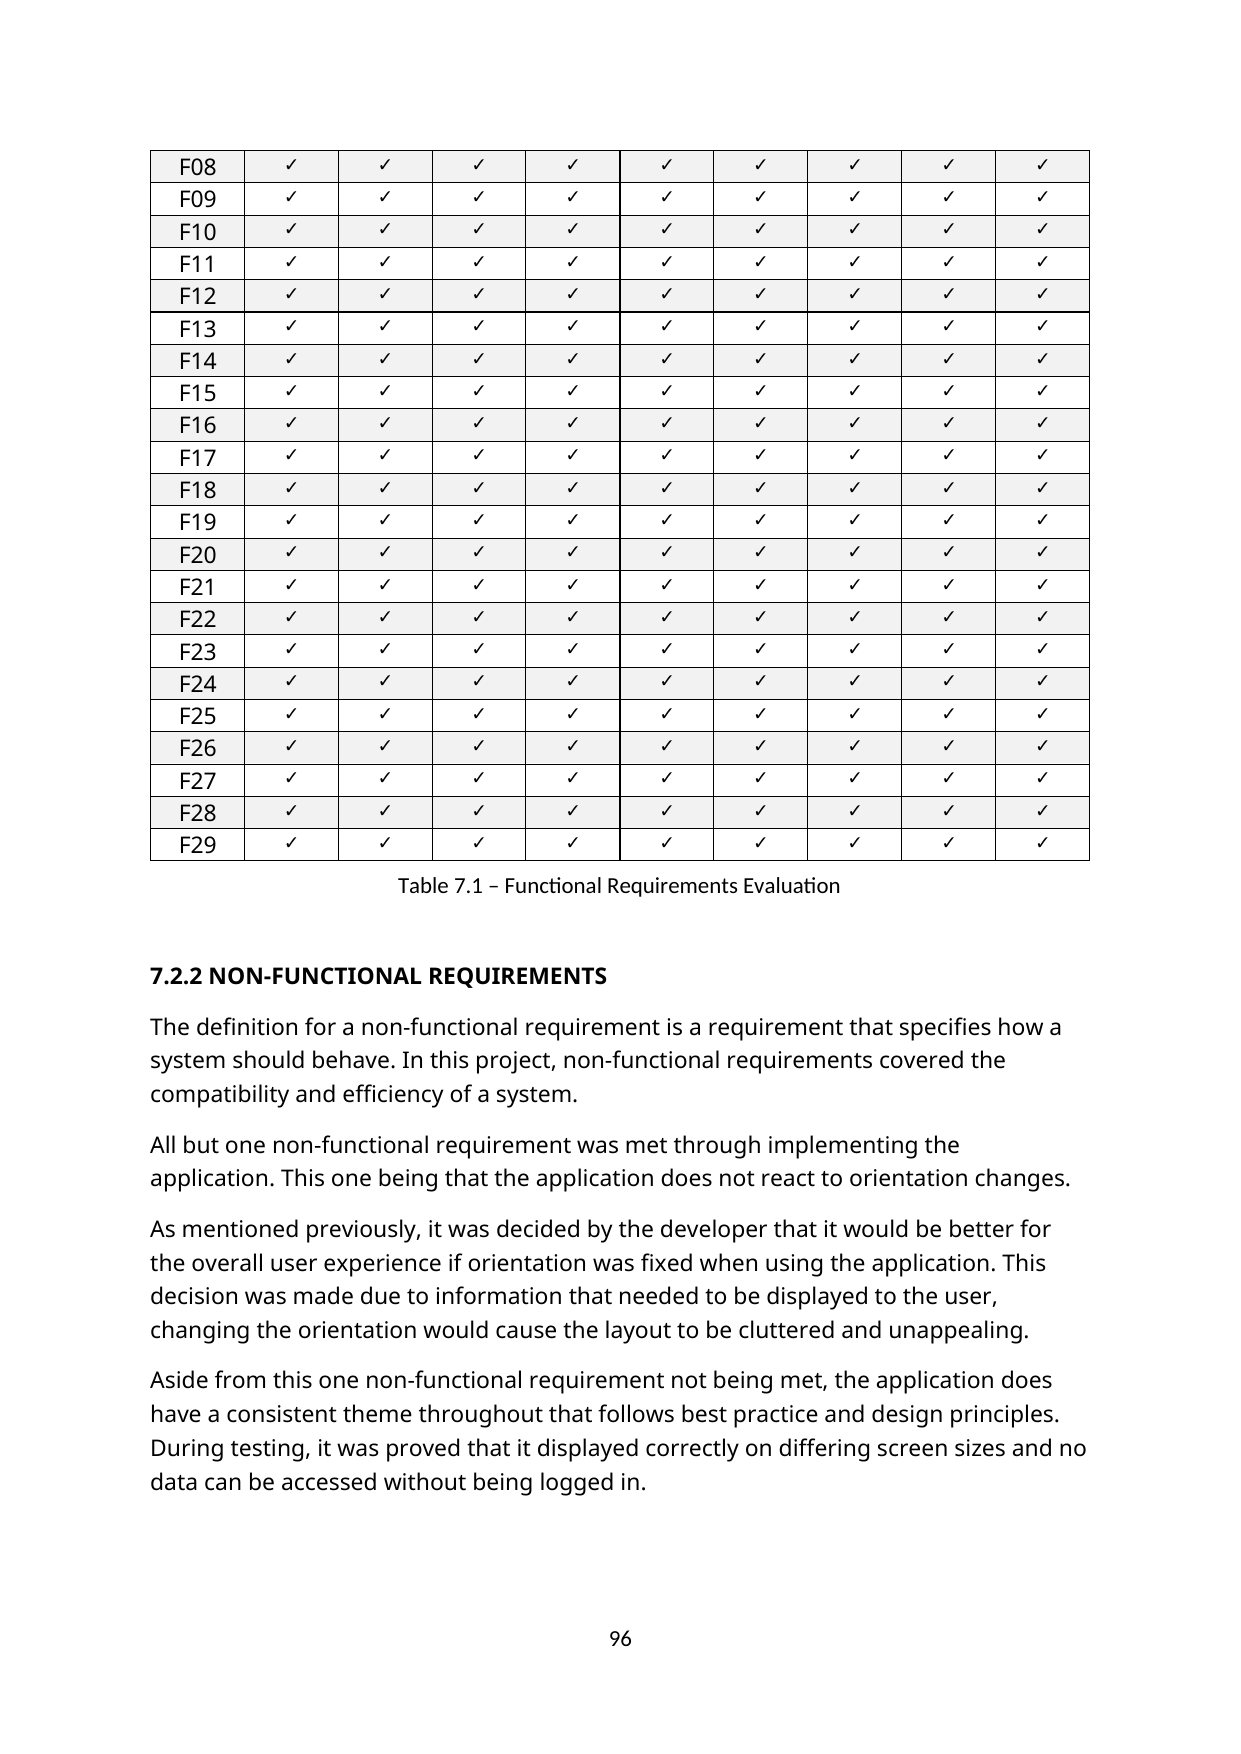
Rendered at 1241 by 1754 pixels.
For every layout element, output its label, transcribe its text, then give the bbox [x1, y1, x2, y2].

table_cell ✓ [902, 635, 995, 667]
table_cell ✓ [433, 506, 525, 537]
table_cell ✓ [996, 765, 1089, 796]
table_cell ✓ [339, 797, 432, 828]
table_cell ✓ [245, 635, 338, 667]
table_cell ✓ [996, 571, 1089, 602]
table_cell ✓ [245, 377, 338, 408]
table_cell ✓ [808, 313, 901, 344]
table_cell ✓ [714, 668, 807, 699]
table_cell ✓ [808, 797, 901, 828]
table_cell ✓ [902, 248, 995, 279]
table_cell ✓ [339, 216, 432, 247]
table_cell ✓ [526, 571, 619, 602]
table_cell ✓ [621, 442, 713, 473]
table_cell ✓ [433, 183, 525, 214]
table_cell ✓ [245, 474, 338, 505]
table_cell ✓ [621, 151, 713, 182]
table_cell F21 [151, 571, 244, 602]
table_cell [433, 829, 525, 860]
table_cell ✓ [526, 216, 619, 247]
table_cell ✓ [902, 442, 995, 473]
table_cell ✓ [714, 183, 807, 214]
table_cell ✓ [526, 377, 619, 408]
table_cell ✓ [996, 539, 1089, 570]
table_cell ✓ [808, 280, 901, 311]
table_cell ✓ [902, 151, 995, 182]
table_cell ✓ [245, 442, 338, 473]
text Aside from this one non-functional requirement not being met, the application does have a consistent theme throughout that follows best practice and design principles. During testing, it was proved that it displayed correctly on differing screen sizes and no data can be accessed without being logged in. [150, 1364, 1090, 1497]
table_cell ✓ [433, 248, 525, 279]
table_cell ✓ [902, 280, 995, 311]
table_cell ✓ [245, 506, 338, 537]
table_cell ✓ [245, 700, 338, 731]
table_cell ✓ [902, 345, 995, 376]
table_cell ✓ [902, 571, 995, 602]
table_cell ✓ [996, 603, 1089, 634]
text 7.2.2 NON-FUNCTIONAL REQUIREMENTS [150, 861, 1090, 991]
table_cell ✓ [621, 603, 713, 634]
table_cell F19 [151, 506, 244, 537]
table_cell ✓ [902, 409, 995, 441]
table_cell ✓ [245, 345, 338, 376]
table_cell F27 [151, 765, 244, 796]
table_cell ✓ [339, 506, 432, 537]
table_cell ✓ [433, 474, 525, 505]
table_cell ✓ [526, 248, 619, 279]
table_cell ✓ [339, 765, 432, 796]
table_cell ✓ [621, 732, 713, 763]
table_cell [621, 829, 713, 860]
table_cell ✓ [714, 409, 807, 441]
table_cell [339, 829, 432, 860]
table_cell ✓ [996, 377, 1089, 408]
table_cell ✓ [433, 668, 525, 699]
table_cell ✓ [902, 732, 995, 763]
table_cell ✓ [808, 474, 901, 505]
table_cell ✓ [526, 732, 619, 763]
table_cell ✓ [433, 409, 525, 441]
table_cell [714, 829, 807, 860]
table_cell ✓ [996, 216, 1089, 247]
table_cell ✓ [433, 377, 525, 408]
table_cell ✓ [808, 216, 901, 247]
table_cell ✓ [526, 151, 619, 182]
table_cell ✓ [902, 377, 995, 408]
table_cell ✓ [433, 280, 525, 311]
table_cell ✓ [621, 700, 713, 731]
table_cell ✓ [714, 248, 807, 279]
table_cell ✓ [996, 474, 1089, 505]
table_cell ✓ [996, 732, 1089, 763]
table_cell ✓ [245, 183, 338, 214]
table_cell F25 [151, 700, 244, 731]
table_cell ✓ [526, 442, 619, 473]
table_cell ✓ [996, 248, 1089, 279]
table_cell ✓ [526, 474, 619, 505]
table_cell ✓ [245, 313, 338, 344]
table_cell ✓ [808, 409, 901, 441]
table_cell ✓ [808, 539, 901, 570]
table_cell ✓ [339, 248, 432, 279]
table_cell ✓ [621, 377, 713, 408]
table_cell ✓ [245, 216, 338, 247]
table_cell ✓ [808, 732, 901, 763]
table_cell ✓ [433, 700, 525, 731]
table_cell ✓ [621, 280, 713, 311]
table_cell ✓ [433, 603, 525, 634]
table_cell ✓ [339, 700, 432, 731]
text As mentioned previously, it was decided by the developer that it would be better for the overall user experience if orientation was fixed when using the application. This decision was made due to information that needed to be displayed to the user, changing the orientation would cause the layout to be cluttered and unappealing. [150, 1213, 1090, 1345]
table_cell ✓ [621, 668, 713, 699]
table_cell ✓ [339, 345, 432, 376]
table_cell ✓ [996, 442, 1089, 473]
table_cell ✓ [808, 635, 901, 667]
table_cell ✓ [433, 797, 525, 828]
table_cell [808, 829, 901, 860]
table_cell F18 [151, 474, 244, 505]
table_cell F22 [151, 603, 244, 634]
table_cell F28 [151, 797, 244, 828]
table_cell ✓ [714, 571, 807, 602]
table_cell ✓ [621, 248, 713, 279]
table_cell ✓ [902, 700, 995, 731]
table_cell ✓ [339, 668, 432, 699]
table_cell ✓ [339, 539, 432, 570]
table_cell ✓ [714, 151, 807, 182]
table_cell ✓ [808, 603, 901, 634]
table_cell ✓ [714, 313, 807, 344]
table_cell ✓ [996, 797, 1089, 828]
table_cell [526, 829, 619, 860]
table_cell F08 [151, 151, 244, 182]
table_cell ✓ [996, 345, 1089, 376]
table_cell ✓ [808, 151, 901, 182]
table_cell ✓ [526, 313, 619, 344]
table_cell F12 [151, 280, 244, 311]
table_cell ✓ [621, 183, 713, 214]
table_cell ✓ [245, 151, 338, 182]
table_cell ✓ [621, 797, 713, 828]
table_cell ✓ [714, 797, 807, 828]
table_cell ✓ [714, 442, 807, 473]
table_cell ✓ [526, 797, 619, 828]
table_cell ✓ [902, 603, 995, 634]
table_cell F16 [151, 409, 244, 441]
table_cell ✓ [714, 377, 807, 408]
text All but one non-functional requirement was met through implementing the application. This one being that the application does not react to orientation changes. [150, 1128, 1090, 1193]
table_cell ✓ [339, 183, 432, 214]
table_cell ✓ [621, 216, 713, 247]
table_cell ✓ [245, 280, 338, 311]
table_cell ✓ [714, 216, 807, 247]
table_cell ✓ [526, 345, 619, 376]
table_cell ✓ [526, 603, 619, 634]
table_cell ✓ [714, 635, 807, 667]
table_cell ✓ [433, 765, 525, 796]
table_cell ✓ [339, 603, 432, 634]
table_cell F15 [151, 377, 244, 408]
table_cell ✓ [245, 409, 338, 441]
table_cell ✓ [808, 345, 901, 376]
table_cell ✓ [433, 216, 525, 247]
table_cell ✓ [433, 571, 525, 602]
table_cell ✓ [714, 765, 807, 796]
table_cell ✓ [902, 797, 995, 828]
table_cell ✓ [433, 345, 525, 376]
table_cell ✓ [808, 700, 901, 731]
table_cell ✓ [714, 506, 807, 537]
table_cell ✓ [339, 474, 432, 505]
table_cell ✓ [902, 668, 995, 699]
table_cell ✓ [339, 377, 432, 408]
table_cell ✓ [808, 442, 901, 473]
table_cell F26 [151, 732, 244, 763]
table_cell ✓ [621, 409, 713, 441]
table_cell ✓ [339, 635, 432, 667]
table_cell ✓ [339, 732, 432, 763]
table_cell ✓ [808, 377, 901, 408]
table_cell ✓ [339, 151, 432, 182]
table_cell ✓ [714, 732, 807, 763]
table_cell ✓ [433, 539, 525, 570]
table_cell ✓ [714, 603, 807, 634]
table_cell ✓ [902, 216, 995, 247]
table_cell ✓ [621, 539, 713, 570]
table_cell ✓ [621, 474, 713, 505]
table_cell ✓ [621, 345, 713, 376]
table_cell ✓ [714, 345, 807, 376]
table_cell ✓ [526, 668, 619, 699]
table_cell ✓ [621, 635, 713, 667]
table_cell ✓ [621, 765, 713, 796]
table_cell ✓ [996, 635, 1089, 667]
table_cell ✓ [433, 635, 525, 667]
table_cell ✓ [996, 151, 1089, 182]
table_cell ✓ [526, 539, 619, 570]
table_cell ✓ [714, 700, 807, 731]
table_cell ✓ [902, 183, 995, 214]
table_cell ✓ [902, 506, 995, 537]
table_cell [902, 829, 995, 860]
table_cell F20 [151, 539, 244, 570]
table_cell F14 [151, 345, 244, 376]
table_cell ✓ [621, 571, 713, 602]
table_cell F09 [151, 183, 244, 214]
table_cell ✓ [996, 668, 1089, 699]
table_cell ✓ [526, 700, 619, 731]
table_cell ✓ [245, 248, 338, 279]
table_cell ✓ [996, 313, 1089, 344]
table_cell ✓ [996, 409, 1089, 441]
table_cell ✓ [808, 506, 901, 537]
table_cell ✓ [996, 183, 1089, 214]
table_cell ✓ [526, 635, 619, 667]
table_cell F23 [151, 635, 244, 667]
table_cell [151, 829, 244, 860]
table_cell ✓ [245, 765, 338, 796]
table_cell F17 [151, 442, 244, 473]
table_cell ✓ [339, 571, 432, 602]
table_cell ✓ [339, 442, 432, 473]
table_cell ✓ [621, 313, 713, 344]
table_cell ✓ [433, 313, 525, 344]
table_cell ✓ [339, 280, 432, 311]
table_cell ✓ [714, 539, 807, 570]
table_cell ✓ [245, 732, 338, 763]
table_cell ✓ [245, 797, 338, 828]
table_cell ✓ [996, 280, 1089, 311]
table_cell ✓ [902, 539, 995, 570]
table_cell F24 [151, 668, 244, 699]
table_cell F11 [151, 248, 244, 279]
table_cell ✓ [526, 765, 619, 796]
table_cell ✓ [433, 442, 525, 473]
table_cell ✓ [339, 313, 432, 344]
table_cell ✓ [902, 313, 995, 344]
table_cell ✓ [714, 280, 807, 311]
table_cell ✓ [621, 506, 713, 537]
table_cell ✓ [808, 183, 901, 214]
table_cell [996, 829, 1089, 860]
table_cell ✓ [245, 668, 338, 699]
table_cell F13 [151, 313, 244, 344]
table_cell ✓ [714, 474, 807, 505]
table_cell ✓ [526, 409, 619, 441]
table_cell ✓ [902, 765, 995, 796]
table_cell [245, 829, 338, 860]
table_cell ✓ [996, 506, 1089, 537]
table_cell ✓ [433, 151, 525, 182]
table_cell ✓ [245, 571, 338, 602]
table_cell ✓ [526, 183, 619, 214]
table_cell F10 [151, 216, 244, 247]
table_cell ✓ [526, 280, 619, 311]
table_cell ✓ [808, 765, 901, 796]
table_cell ✓ [808, 668, 901, 699]
text The definition for a non-functional requirement is a requirement that specifies how a system should behave. In this project, non-functional requirements covered the compatibility and efficiency of a system. [150, 1011, 1090, 1109]
table_cell ✓ [245, 603, 338, 634]
table_cell ✓ [245, 539, 338, 570]
table_cell ✓ [902, 474, 995, 505]
table_cell ✓ [808, 571, 901, 602]
table_cell ✓ [433, 732, 525, 763]
table_cell ✓ [808, 248, 901, 279]
table_cell ✓ [339, 409, 432, 441]
table_cell ✓ [996, 700, 1089, 731]
table_cell ✓ [526, 506, 619, 537]
